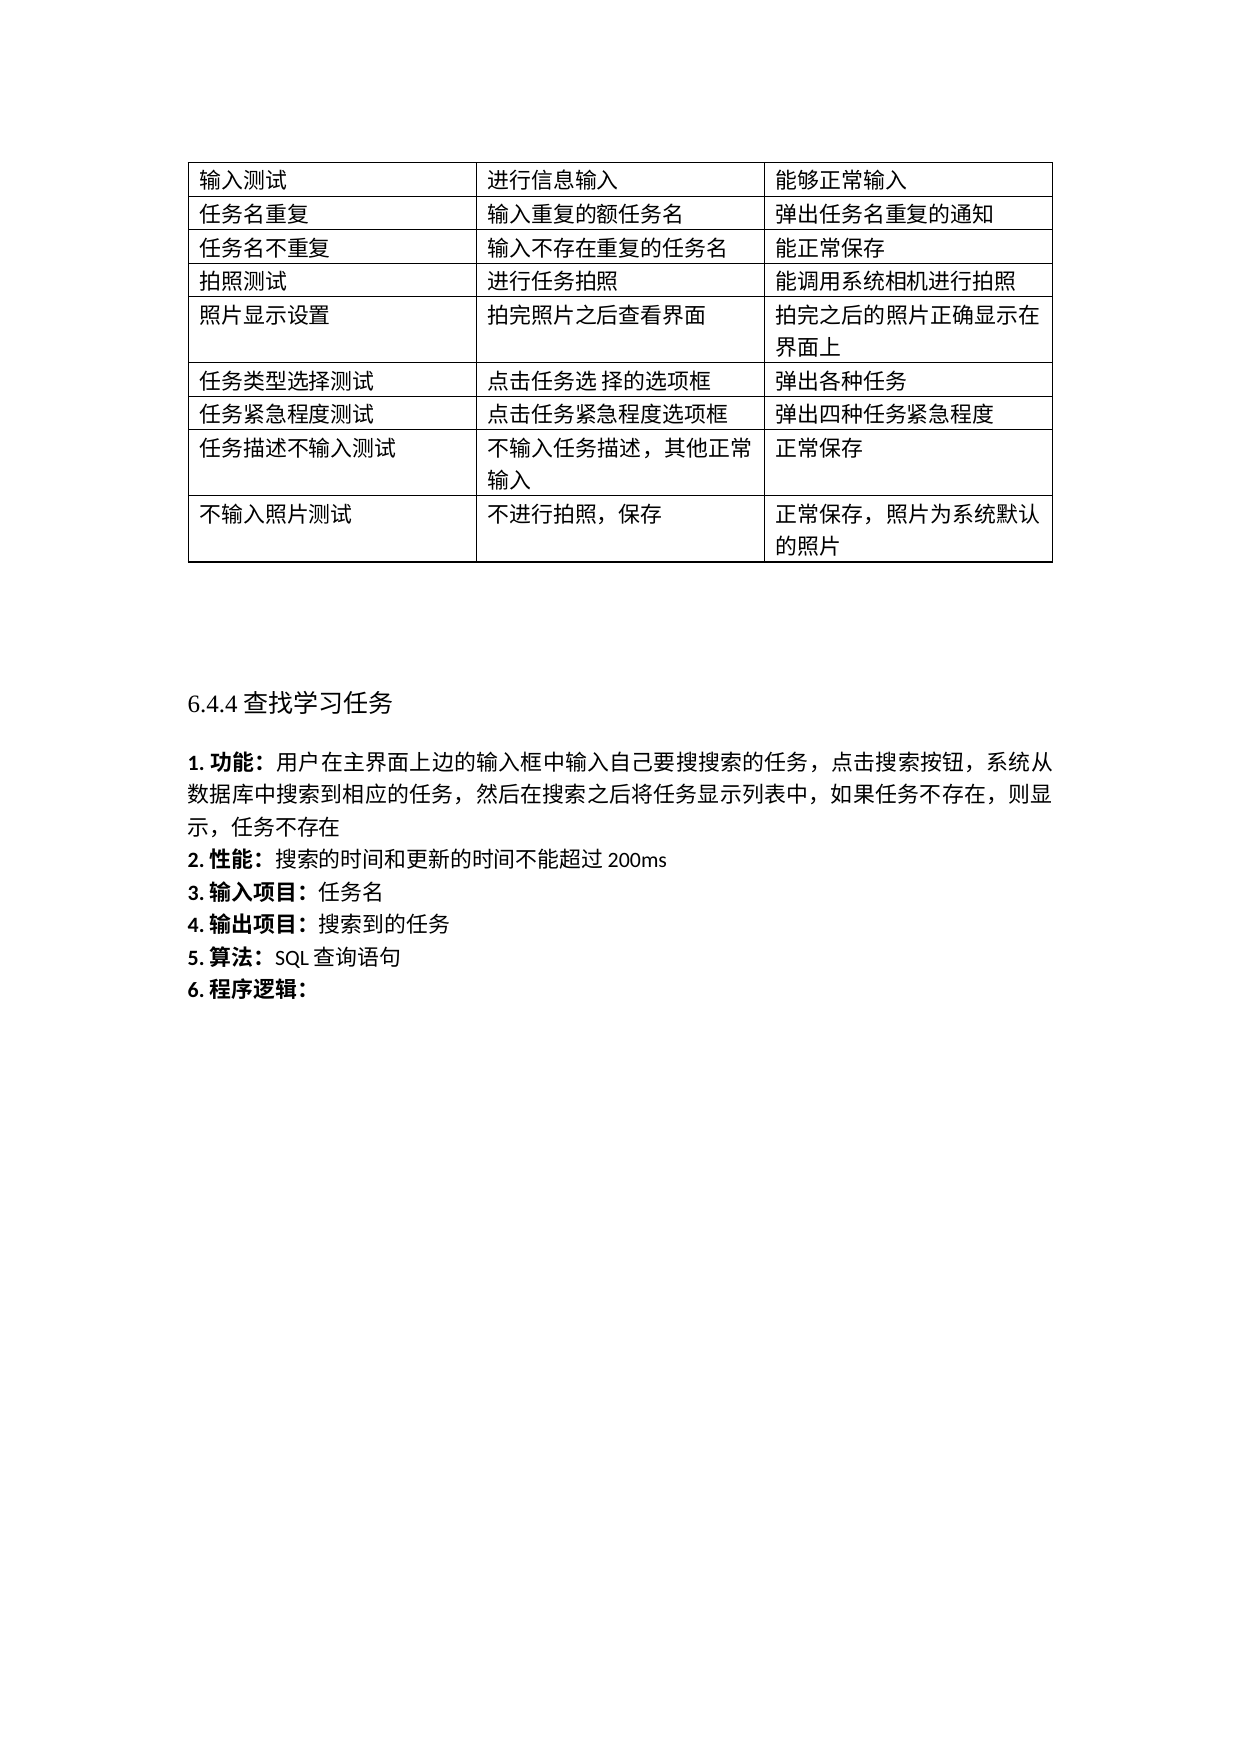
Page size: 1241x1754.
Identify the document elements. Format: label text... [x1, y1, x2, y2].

text 1. 功能：用户在主界面上边的输入框中输入自己要搜搜索的任务，点击搜索按钮，系统从数据库中搜索到相应的任务，然后在搜索之后将任务显示列表中，如果任务不存在，则显示，任务不存在 [187, 744, 1053, 842]
table_cell 不进行拍照，保存 [477, 496, 764, 561]
table_cell 正常保存，照片为系统默认的照片 [765, 496, 1052, 561]
table_cell 任务紧急程度测试 [189, 397, 476, 429]
table_cell 正常保存 [765, 430, 1052, 495]
table_cell 任务名不重复 [189, 230, 476, 263]
text 2. 性能：搜索的时间和更新的时间不能超过200ms [187, 842, 1053, 874]
subtitle 查找学习任务 [187, 669, 1053, 734]
table_cell 不输入照片测试 [189, 496, 476, 561]
table_cell 拍完照片之后查看界面 [477, 297, 764, 362]
table_cell 弹出四种任务紧急程度 [765, 397, 1052, 429]
table_cell 能够正常输入 [765, 163, 1052, 196]
text 5. 算法：SQL查询语句 [187, 939, 1053, 972]
table_cell 点击任务紧急程度选项框 [477, 397, 764, 429]
table_cell 不输入任务描述，其他正常输入 [477, 430, 764, 495]
table_cell 输入重复的额任务名 [477, 197, 764, 229]
table_cell 拍照测试 [189, 264, 476, 296]
table_cell 能正常保存 [765, 230, 1052, 263]
table_cell 点击任务选 择的选项框 [477, 363, 764, 396]
table_cell 能调用系统相机进行拍照 [765, 264, 1052, 296]
text 6. 程序逻辑： [187, 972, 1053, 1004]
text 4. 输出项目：搜索到的任务 [187, 907, 1053, 939]
table_cell 任务类型选择测试 [189, 363, 476, 396]
table_cell 输入不存在重复的任务名 [477, 230, 764, 263]
table_cell 弹出任务名重复的通知 [765, 197, 1052, 229]
table_cell 照片显示设置 [189, 297, 476, 362]
table_cell 进行任务拍照 [477, 264, 764, 296]
text 3. 输入项目：任务名 [187, 874, 1053, 907]
table_cell 任务描述不输入测试 [189, 430, 476, 495]
table_cell 输入测试 [189, 163, 476, 196]
table_cell 拍完之后的照片正确显示在界面上 [765, 297, 1052, 362]
table_cell 进行信息输入 [477, 163, 764, 196]
table_cell 任务名重复 [189, 197, 476, 229]
table_cell 弹出各种任务 [765, 363, 1052, 396]
